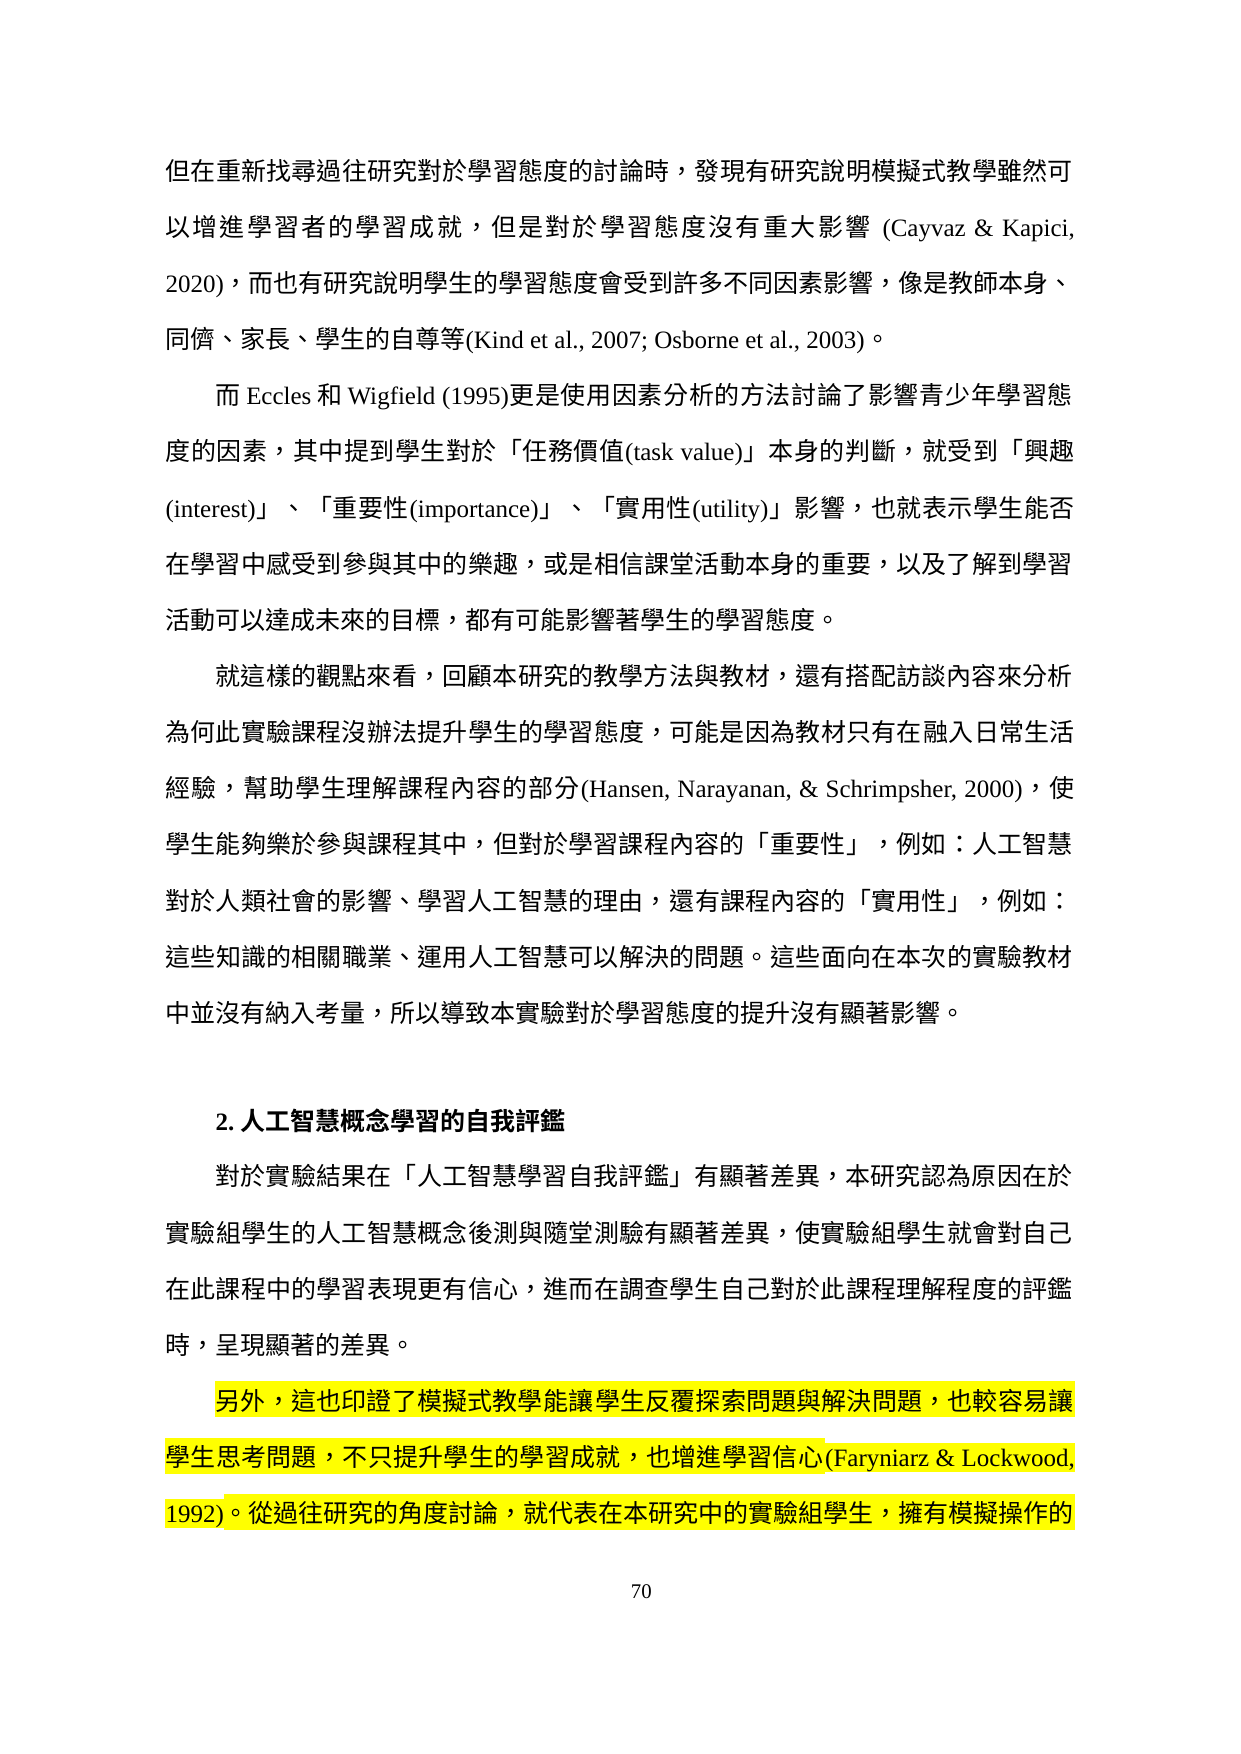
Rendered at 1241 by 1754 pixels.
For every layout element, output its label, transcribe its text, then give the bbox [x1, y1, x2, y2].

text 而Eccles和Wigfield (1995)更是使用因素分析的方法討論了影響青少年學習態度的因素，其中提到學生對於「任務價值(task value)」本身的判斷，就受到「興趣(interest)」、「重要性(importance)」、「實用性(utility)」影響，也就表示學生能否在學習中感受到參與其中的樂趣，或是相信課堂活動本身的重要，以及了解到學習活動可以達成未來的目標，都有可能影響著學生的學習態度。 [165, 375, 1075, 637]
text 2. 人工智慧概念學習的自我評鑑 [165, 1101, 1075, 1138]
text 就這樣的觀點來看，回顧本研究的教學方法與教材，還有搭配訪談內容來分析為何此實驗課程沒辦法提升學生的學習態度，可能是因為教材只有在融入日常生活經驗，幫助學生理解課程內容的部分(Hansen, Narayanan, & Schrimpsher, 2000)，使學生能夠樂於參與課程其中，但對於學習課程內容的「重要性」，例如：人工智慧對於人類社會的影響、學習人工智慧的理由，還有課程內容的「實用性」，例如：這些知識的相關職業、運用人工智慧可以解決的問題。這些面向在本次的實驗教材中並沒有納入考量，所以導致本實驗對於學習態度的提升沒有顯著影響。 [165, 656, 1075, 1031]
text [165, 151, 1075, 357]
text 對於實驗結果在「人工智慧學習自我評鑑」有顯著差異，本研究認為原因在於實驗組學生的人工智慧概念後測與隨堂測驗有顯著差異，使實驗組學生就會對自己在此課程中的學習表現更有信心，進而在調查學生自己對於此課程理解程度的評鑑時，呈現顯著的差異。 [165, 1156, 1075, 1362]
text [165, 1472, 1075, 1499]
